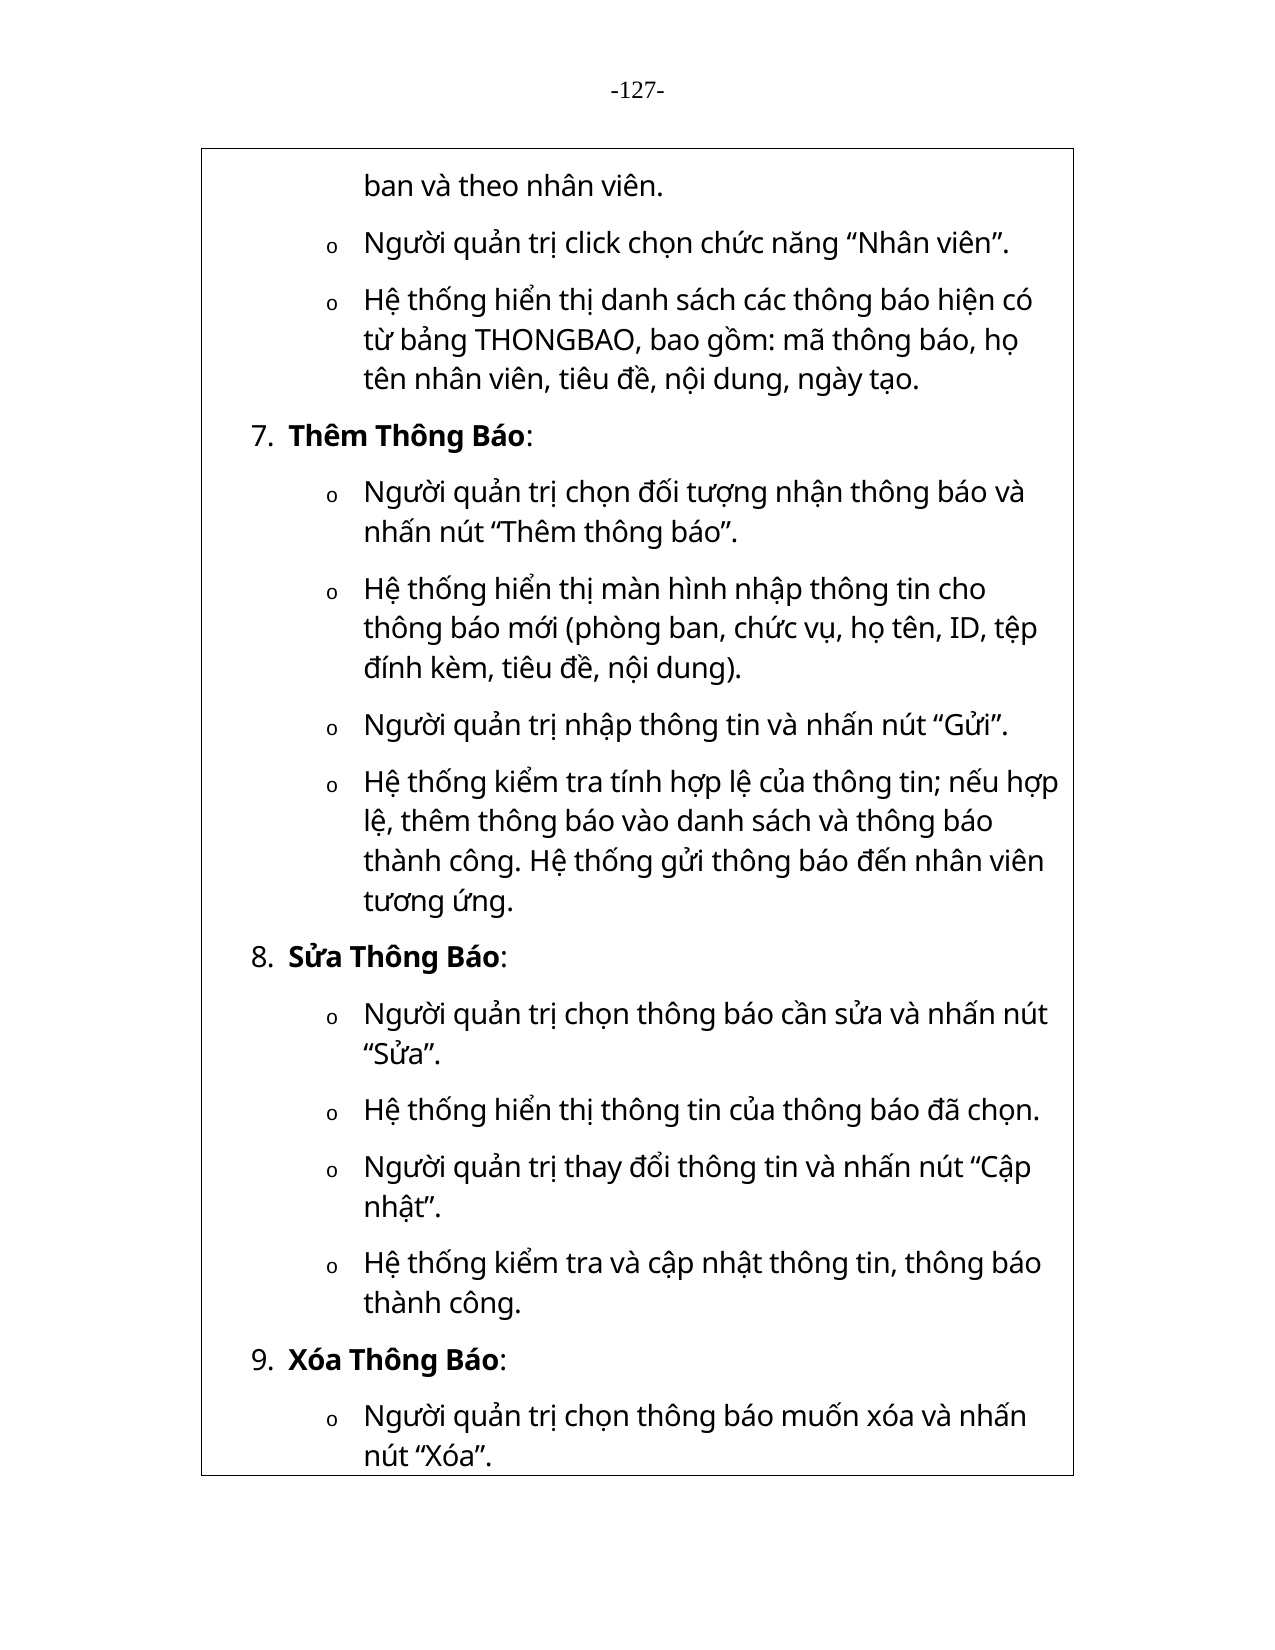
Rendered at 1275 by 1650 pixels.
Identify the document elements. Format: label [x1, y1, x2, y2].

table_header [202, 149, 1073, 1475]
